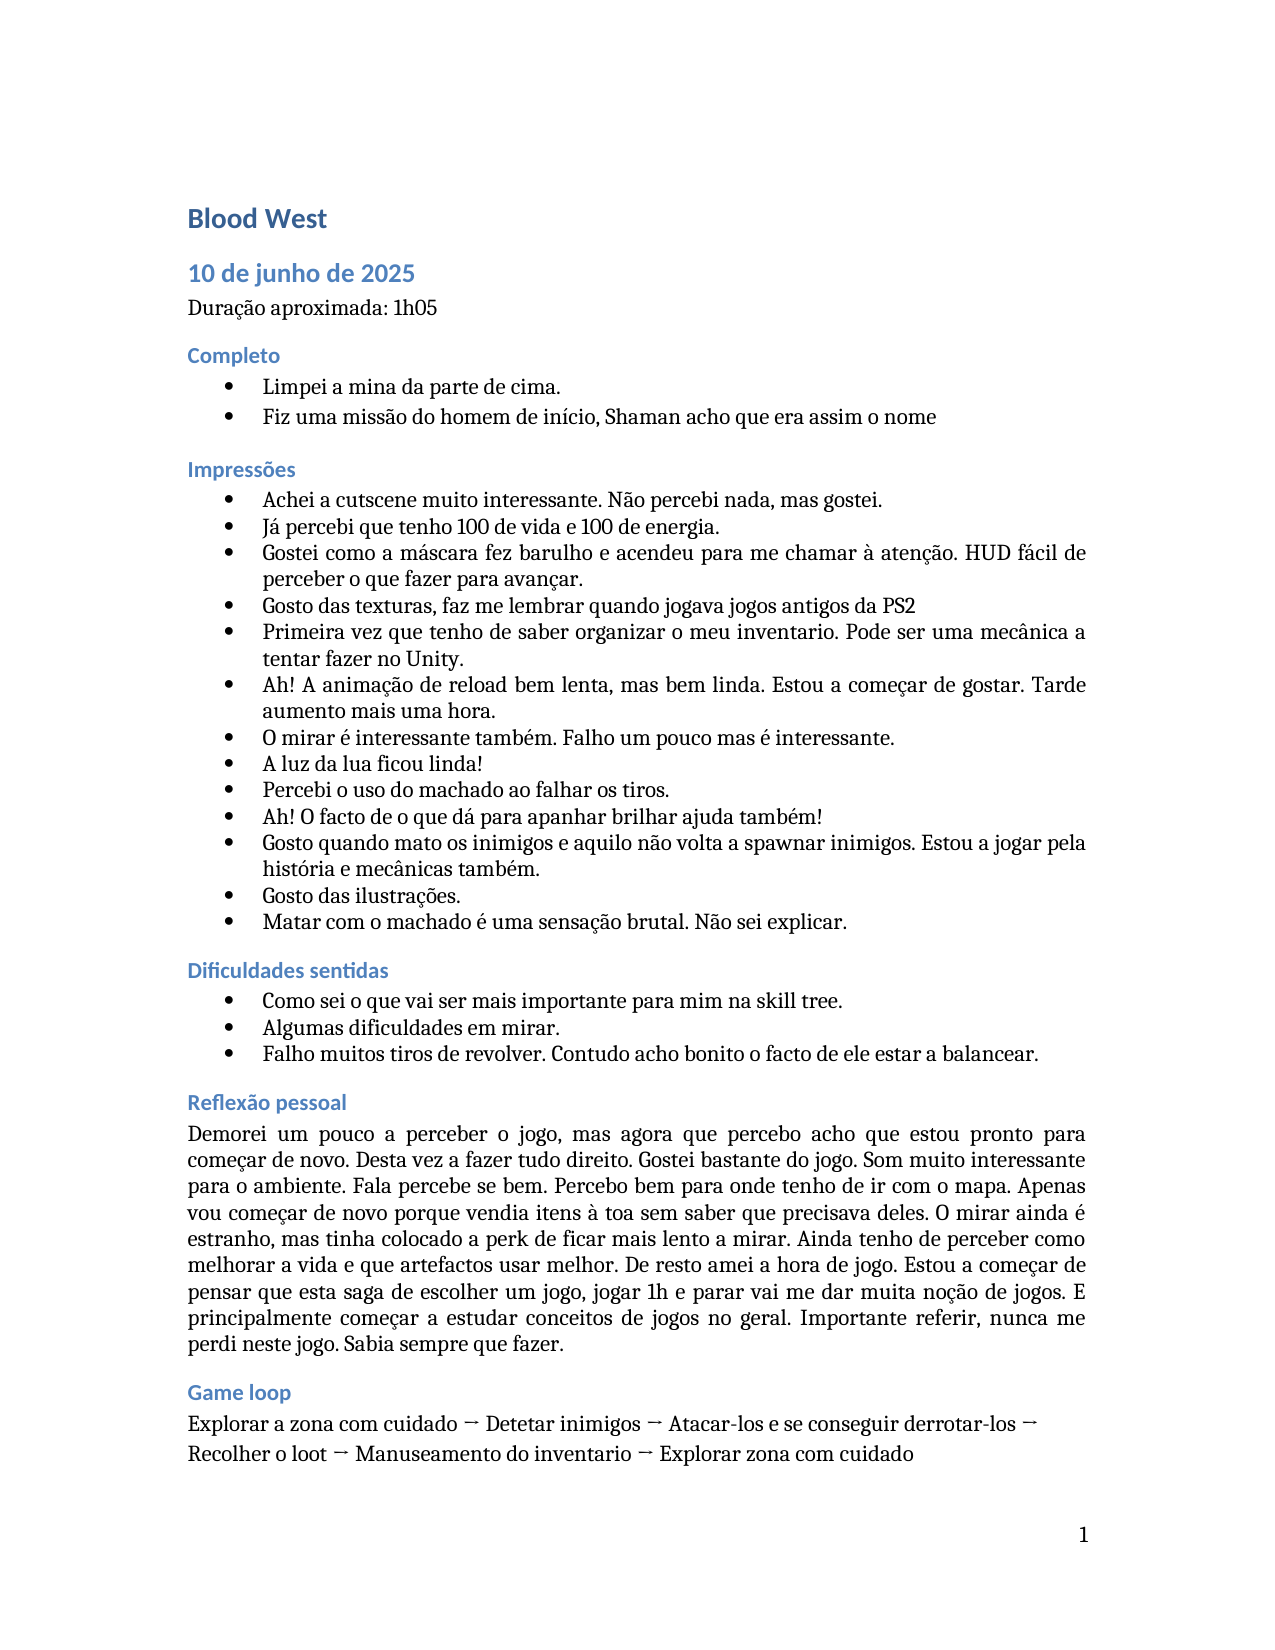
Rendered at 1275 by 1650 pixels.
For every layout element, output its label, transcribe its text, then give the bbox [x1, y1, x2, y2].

list Gostei como a máscara fez barulho e acendeu para me chamar à atenção. HUD fácil de perceber o que fazer para avançar. [225, 540, 1087, 593]
subtitle Reflexão pessoal [187, 1088, 1087, 1116]
list Como sei o que vai ser mais importante para mim na skill tree. [225, 988, 1087, 1014]
subtitle Game loop [187, 1378, 1087, 1406]
list Achei a cutscene muito interessante. Não percebi nada, mas gostei. [225, 487, 1087, 513]
list Algumas dificuldades em mirar. [225, 1014, 1087, 1041]
list Falho muitos tiros de revolver. Contudo acho bonito o facto de ele estar a balancear. [225, 1041, 1087, 1067]
list Gosto quando mato os inimigos e aquilo não volta a spawnar inimigos. Estou a jogar pela história e mecânicas também. [225, 830, 1087, 882]
text Explorar a zona com cuidado → Detetar inimigos → Atacar-los e se conseguir derrotar-los → Recolher o loot → Manuseamento do inventario → Explorar zona com cuidado [187, 1411, 1087, 1467]
list Limpei a mina da parte de cima. [225, 374, 1087, 400]
list Percebi o uso do machado ao falhar os tiros. [225, 777, 1087, 803]
subtitle Dificuldades sentidas [187, 956, 1087, 984]
subtitle Impressões [187, 455, 1087, 483]
subtitle Completo [187, 342, 1087, 369]
list Matar com o machado é uma sensação brutal. Não sei explicar. [225, 909, 1087, 935]
subtitle 10 de junho de 2025 [187, 256, 1087, 289]
list Gosto das texturas, faz me lembrar quando jogava jogos antigos da PS2 [225, 593, 1087, 619]
list O mirar é interessante também. Falho um pouco mas é interessante. [225, 724, 1087, 751]
list Gosto das ilustrações. [225, 882, 1087, 909]
list Primeira vez que tenho de saber organizar o meu inventario. Pode ser uma mecânica a tentar fazer no Unity. [225, 619, 1087, 672]
subtitle Blood West [187, 200, 1087, 236]
list Fiz uma missão do homem de início, Shaman acho que era assim o nome [225, 404, 1087, 430]
list Ah! O facto de o que dá para apanhar brilhar ajuda também! [225, 803, 1087, 830]
text Demorei um pouco a perceber o jogo, mas agora que percebo acho que estou pronto para começar de novo. Desta vez a fazer tudo direito. Gostei bastante do jogo. Som muito interessante para o ambiente. Fala percebe se bem. Percebo bem para onde tenho de ir com o mapa. Apenas vou começar de novo porque vendia itens à toa sem saber que precisava deles. O mirar ainda é estranho, mas tinha colocado a perk de ficar mais lento a mirar. Ainda tenho de perceber como melhorar a vida e que artefactos usar melhor. De resto amei a hora de jogo. Estou a começar de pensar que esta saga de escolher um jogo, jogar 1h e parar vai me dar muita noção de jogos. E principalmente começar a estudar conceitos de jogos no geral. Importante referir, nunca me perdi neste jogo. Sabia sempre que fazer. [187, 1120, 1087, 1357]
list A luz da lua ficou linda! [225, 751, 1087, 777]
list Ah! A animação de reload bem lenta, mas bem linda. Estou a começar de gostar. Tarde aumento mais uma hora. [225, 672, 1087, 724]
text Duração aproximada: 1h05 [187, 294, 1087, 321]
list Já percebi que tenho 100 de vida e 100 de energia. [225, 513, 1087, 540]
